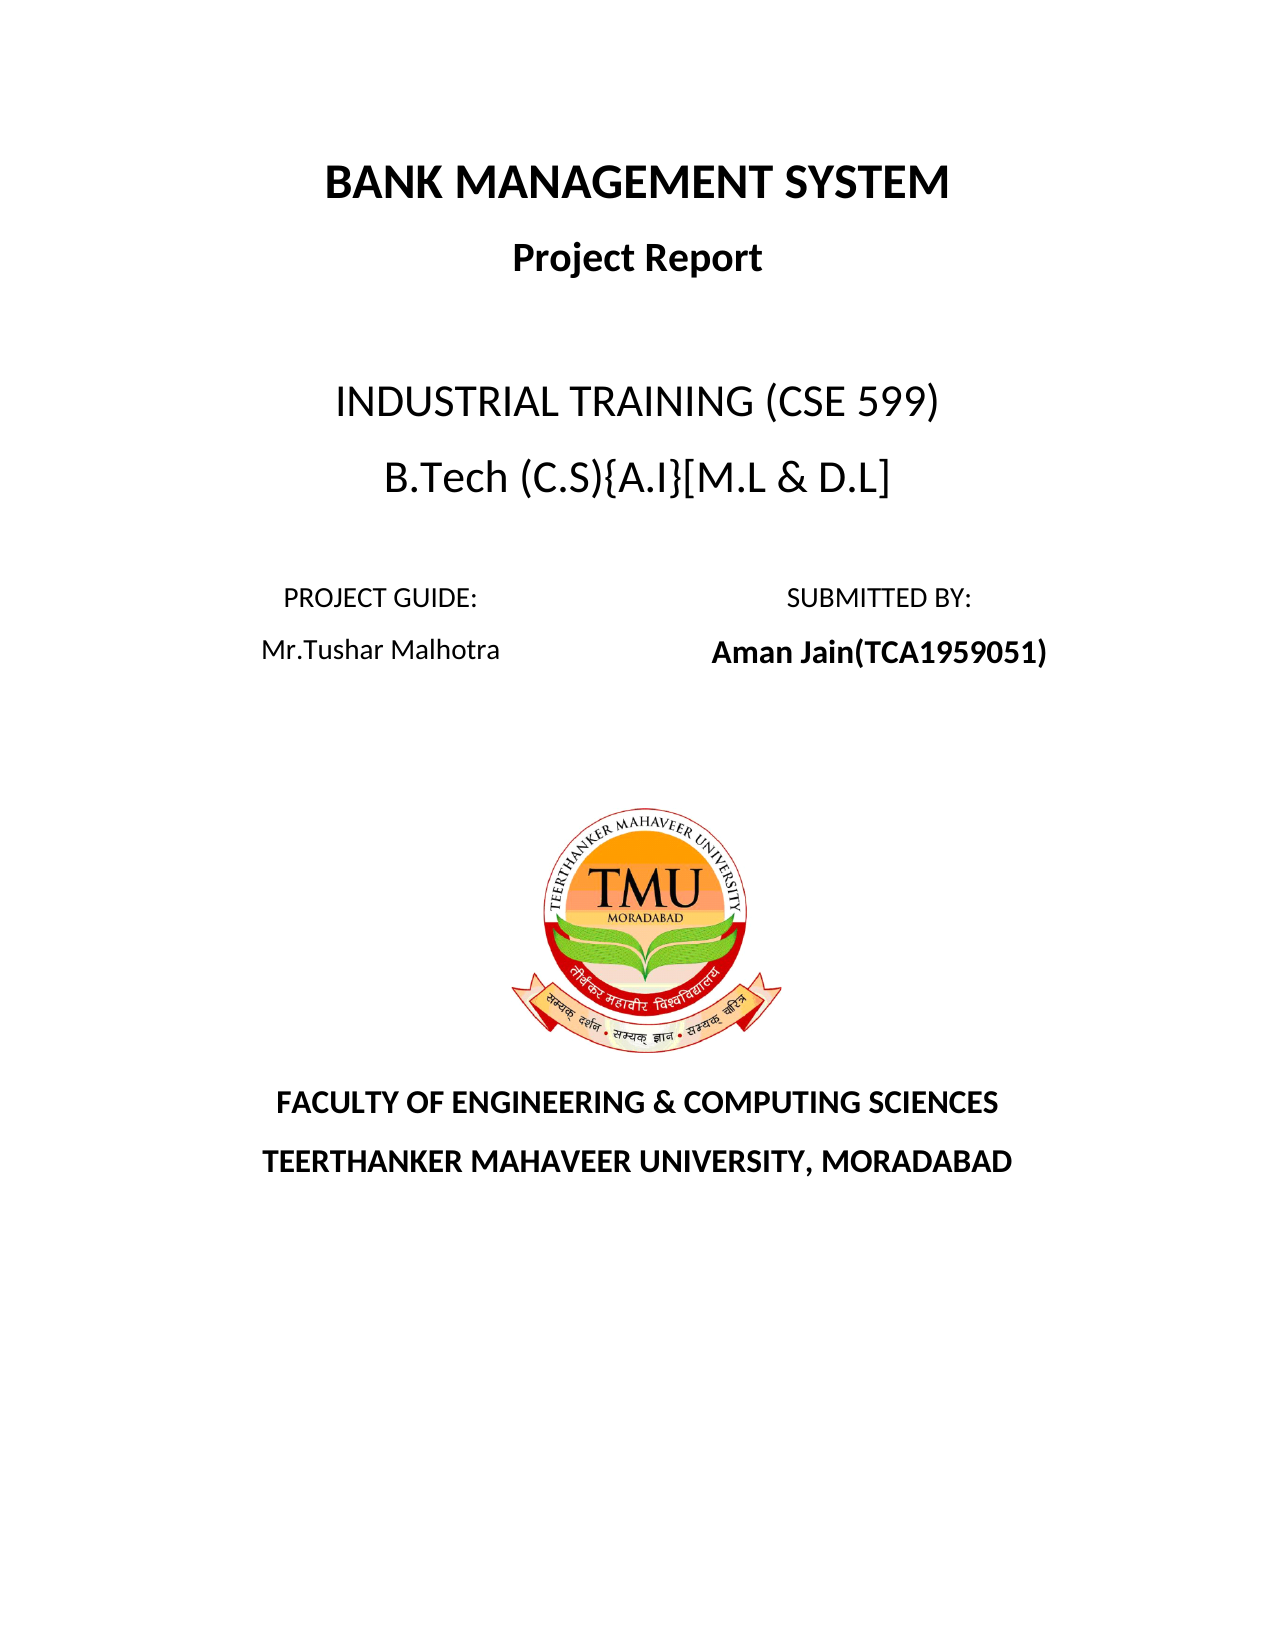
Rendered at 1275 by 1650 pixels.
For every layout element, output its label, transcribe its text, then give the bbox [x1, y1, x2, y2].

picture [511, 808, 782, 1053]
text INDUSTRIAL TRAINING (CSE 599) [150, 372, 1125, 428]
text BANK MANAGEMENT SYSTEM [150, 150, 1125, 211]
table_header SUBMITTED BY: Aman Jain(TCA1959051) [623, 579, 1136, 683]
text B.Tech (C.S){A.I}[M.L & D.L] [150, 448, 1125, 504]
text FACULTY OF ENGINEERING & COMPUTING SCIENCES [150, 1081, 1125, 1121]
table_header PROJECT GUIDE: Mr.Tushar Malhotra [139, 579, 622, 683]
text TEERTHANKER MAHAVEER UNIVERSITY, MORADABAD [150, 1141, 1125, 1181]
text Project Report [150, 231, 1125, 282]
